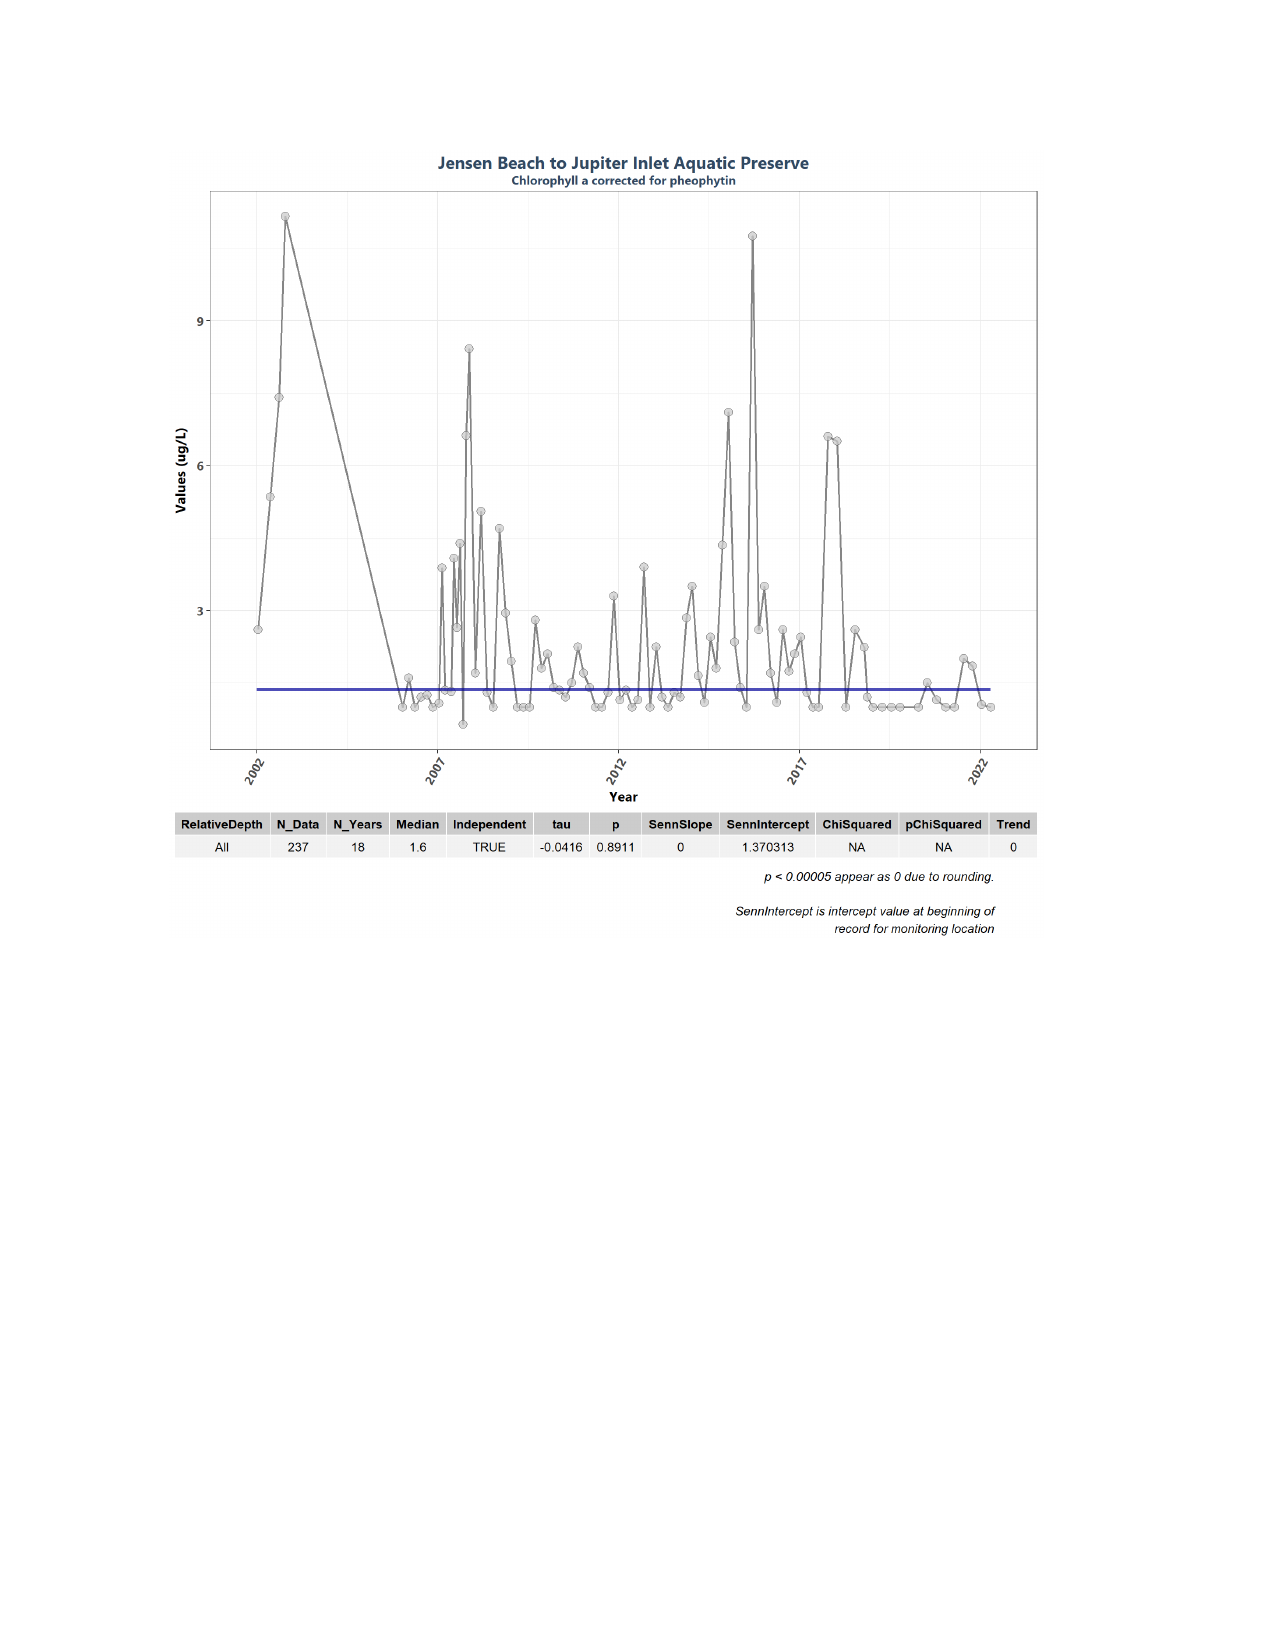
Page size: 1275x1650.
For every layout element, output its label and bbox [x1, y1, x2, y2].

picture [168, 150, 1044, 938]
